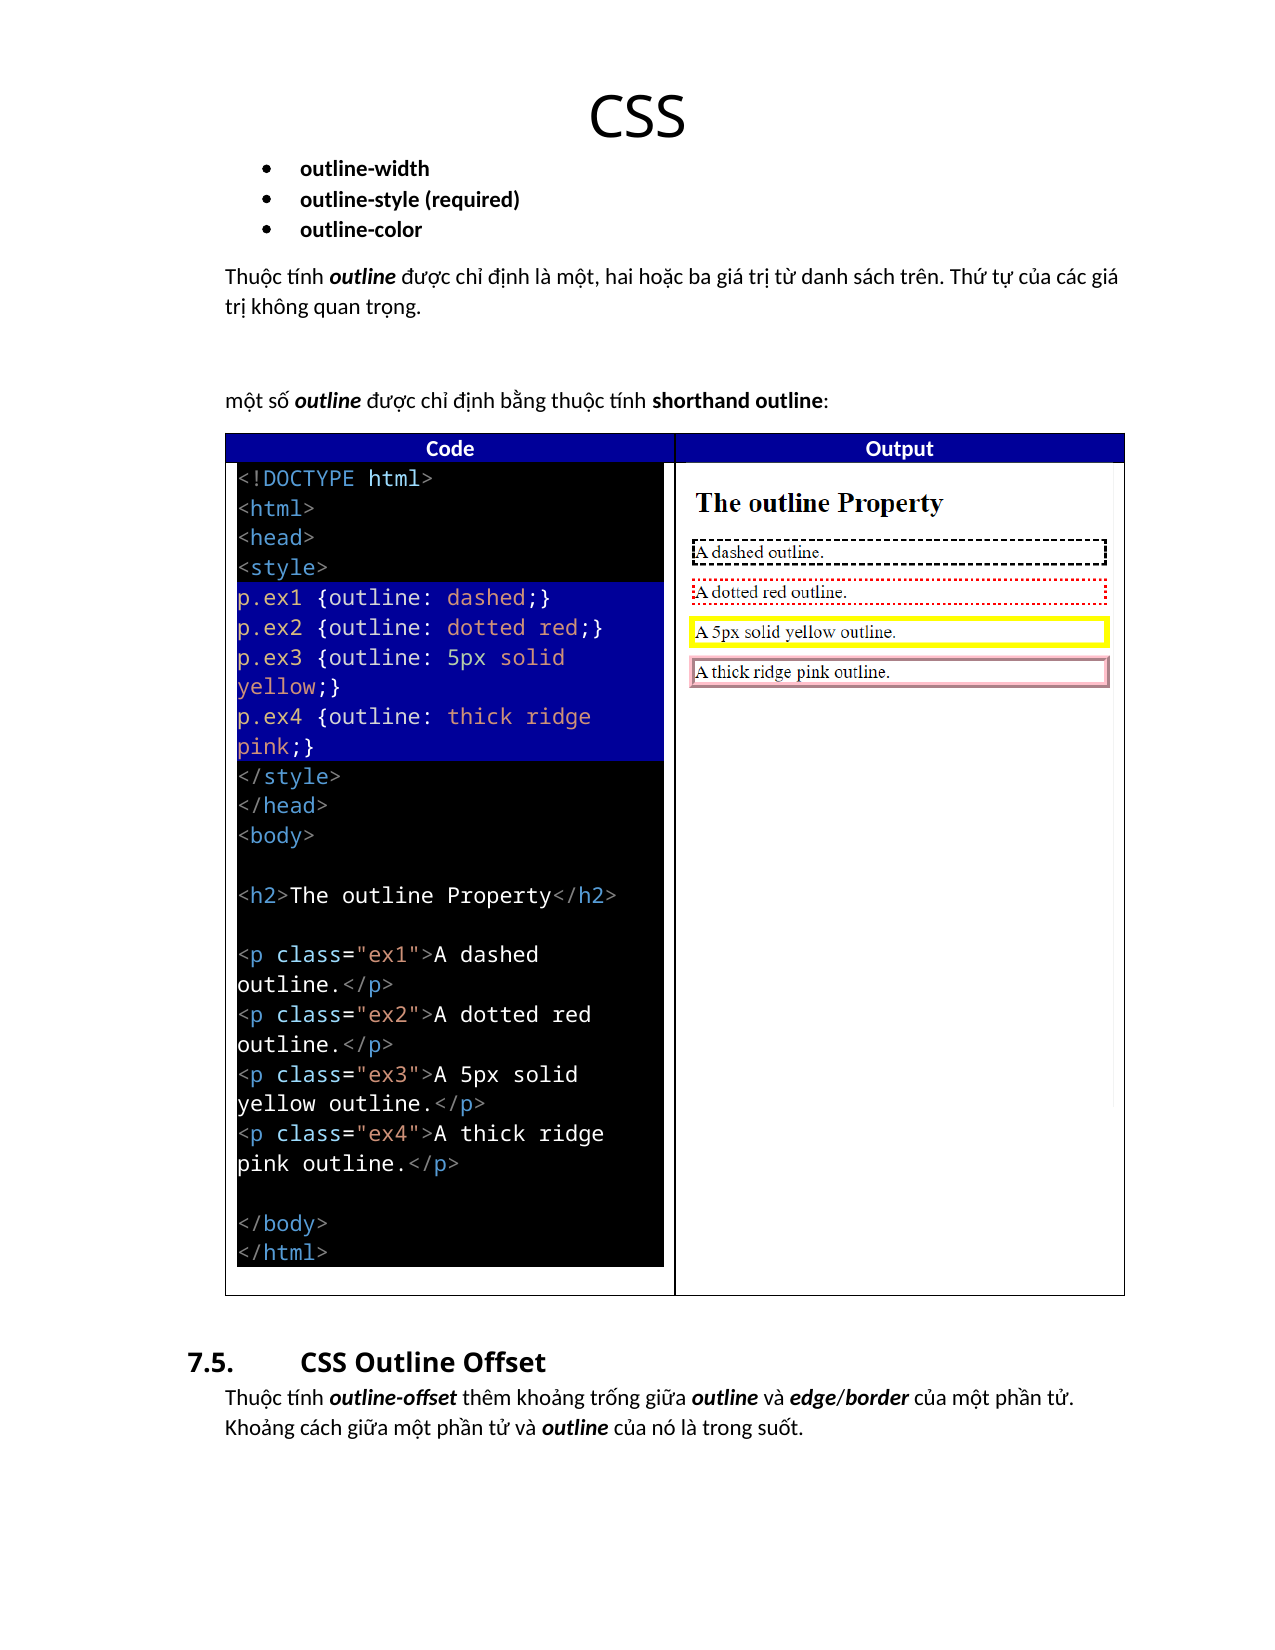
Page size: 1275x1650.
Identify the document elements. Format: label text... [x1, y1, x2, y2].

list outline-style (required) [262, 185, 1125, 213]
table_cell <!DOCTYPE html> <html> <head> <style> p.ex1 {outline: dashed;} p.ex2 {outline: dotted red;} p.ex3 {outline: 5px solid yellow;} p.ex4 {outline: thick ridge pink;} </style> </head> <body> <h2>The outline Property</h2> <p class="ex1">A dashed outline.</p> <p class="ex2">A dotted red outline.</p> <p class="ex3">A 5px solid yellow outline.</p> <p class="ex4">A thick ridge pink outline.</p> </body> </html> [226, 463, 674, 1295]
table_cell [676, 463, 1124, 1295]
subtitle CSS Outline Offset [187, 1343, 1125, 1380]
table_header Output [676, 434, 1124, 462]
list outline-color [262, 215, 1125, 243]
list outline-width [262, 154, 1125, 182]
table_header Code [226, 434, 674, 462]
list Thuộc tính outline-offset thêm khoảng trống giữa outline và edge/border của một phần tử. Khoảng cách giữa một phần tử và outline của nó là trong suốt. [225, 1383, 1125, 1441]
text Thuộc tính outline được chỉ định là một, hai hoặc ba giá trị từ danh sách trên. Thứ tự của các giá trị không quan trọng. [225, 262, 1125, 320]
picture [686, 462, 1114, 1107]
text một số outline được chỉ định bằng thuộc tính shorthand outline: [225, 386, 1125, 414]
